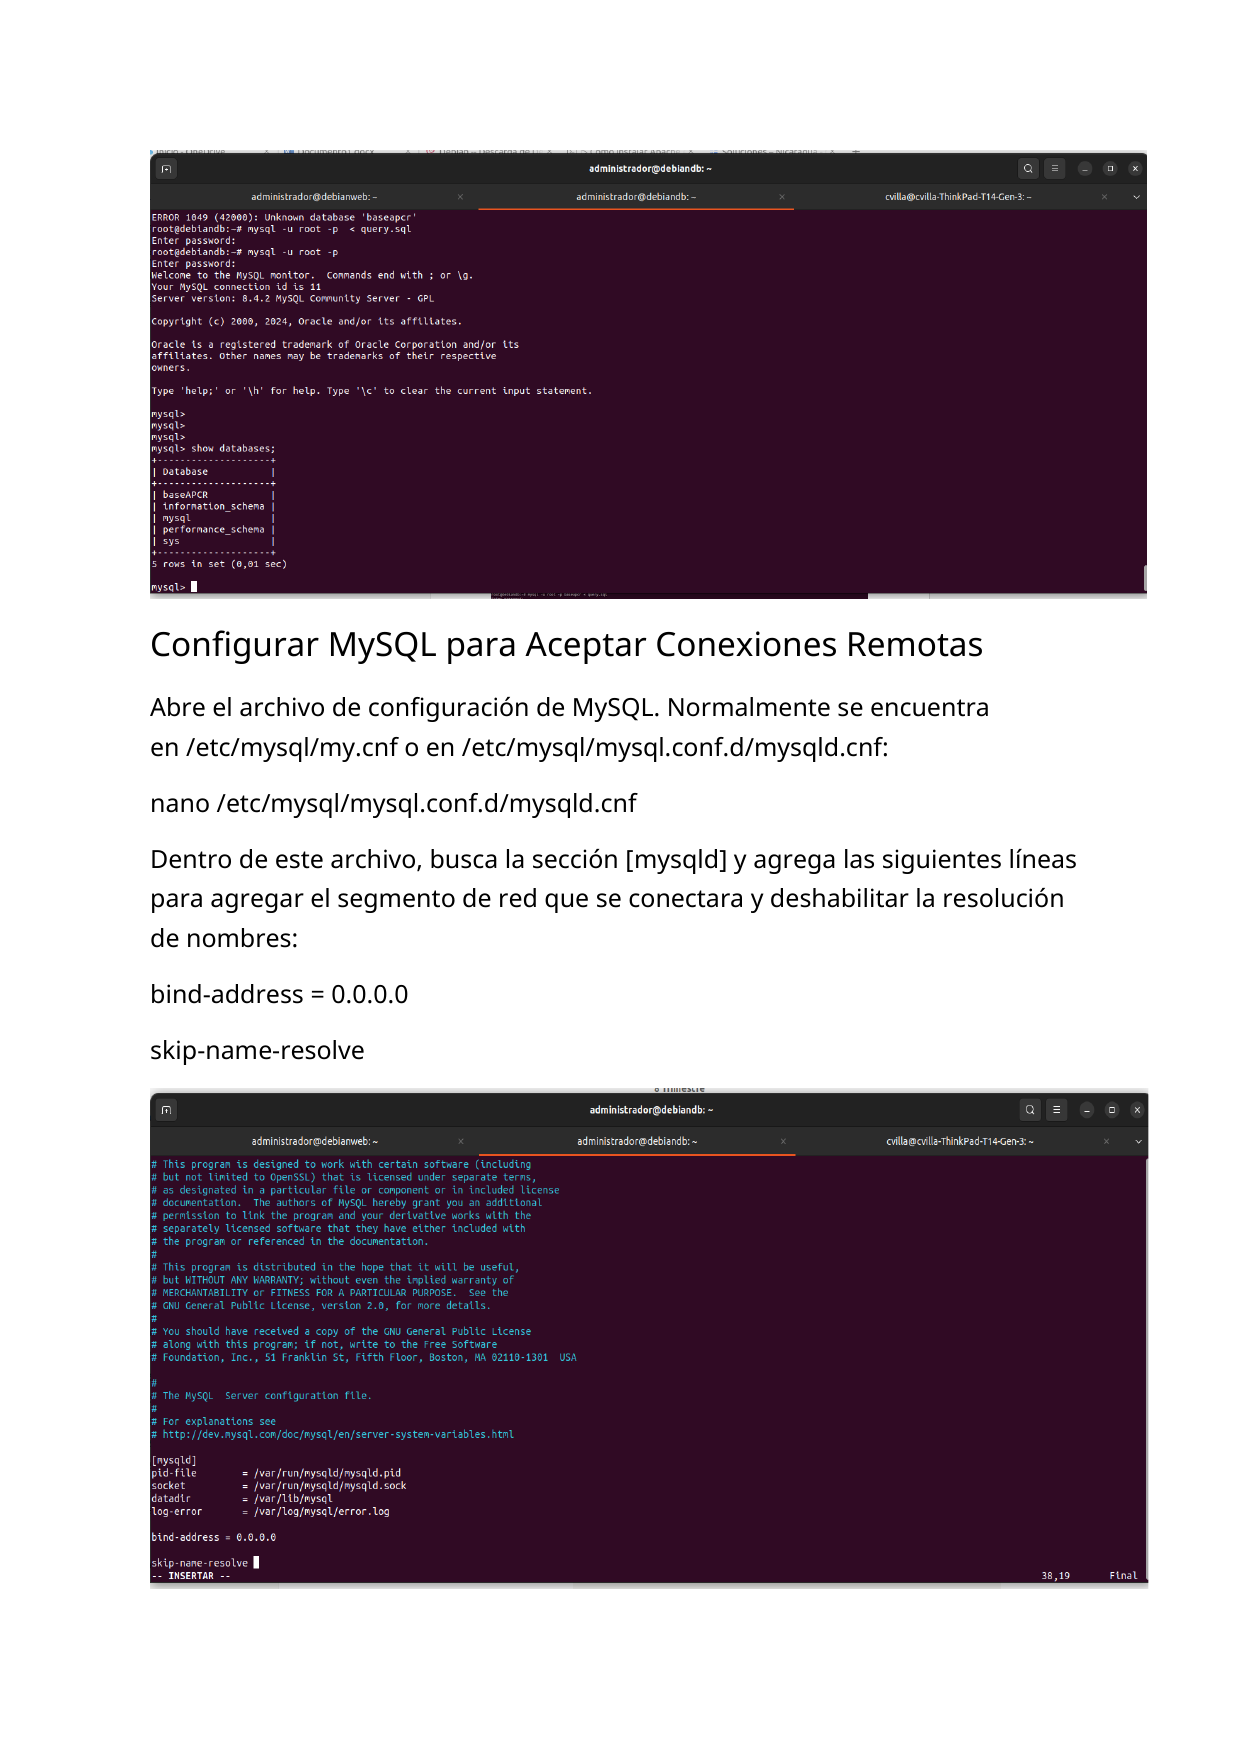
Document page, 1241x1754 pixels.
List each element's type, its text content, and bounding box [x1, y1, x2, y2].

text skip-name-resolve [150, 1033, 1090, 1067]
text Dentro de este archivo, busca la sección [mysqld] y agrega las siguientes líneas para agregar el segmento de red que se conectara y deshabilitar la resolución de nombres: [150, 842, 1090, 954]
subtitle Configurar MySQL para Aceptar Conexiones Remotas [150, 621, 1090, 666]
picture [150, 150, 1147, 599]
text Abre el archivo de configuración de MySQL. Normalmente se encuentra en /etc/mysql/my.cnf o en /etc/mysql/mysql.conf.d/mysqld.cnf: [150, 690, 1090, 763]
text nano /etc/mysql/mysql.conf.d/mysqld.cnf [150, 785, 1090, 819]
picture [150, 1088, 1149, 1589]
text bind-address = 0.0.0.0 [150, 977, 1090, 1011]
